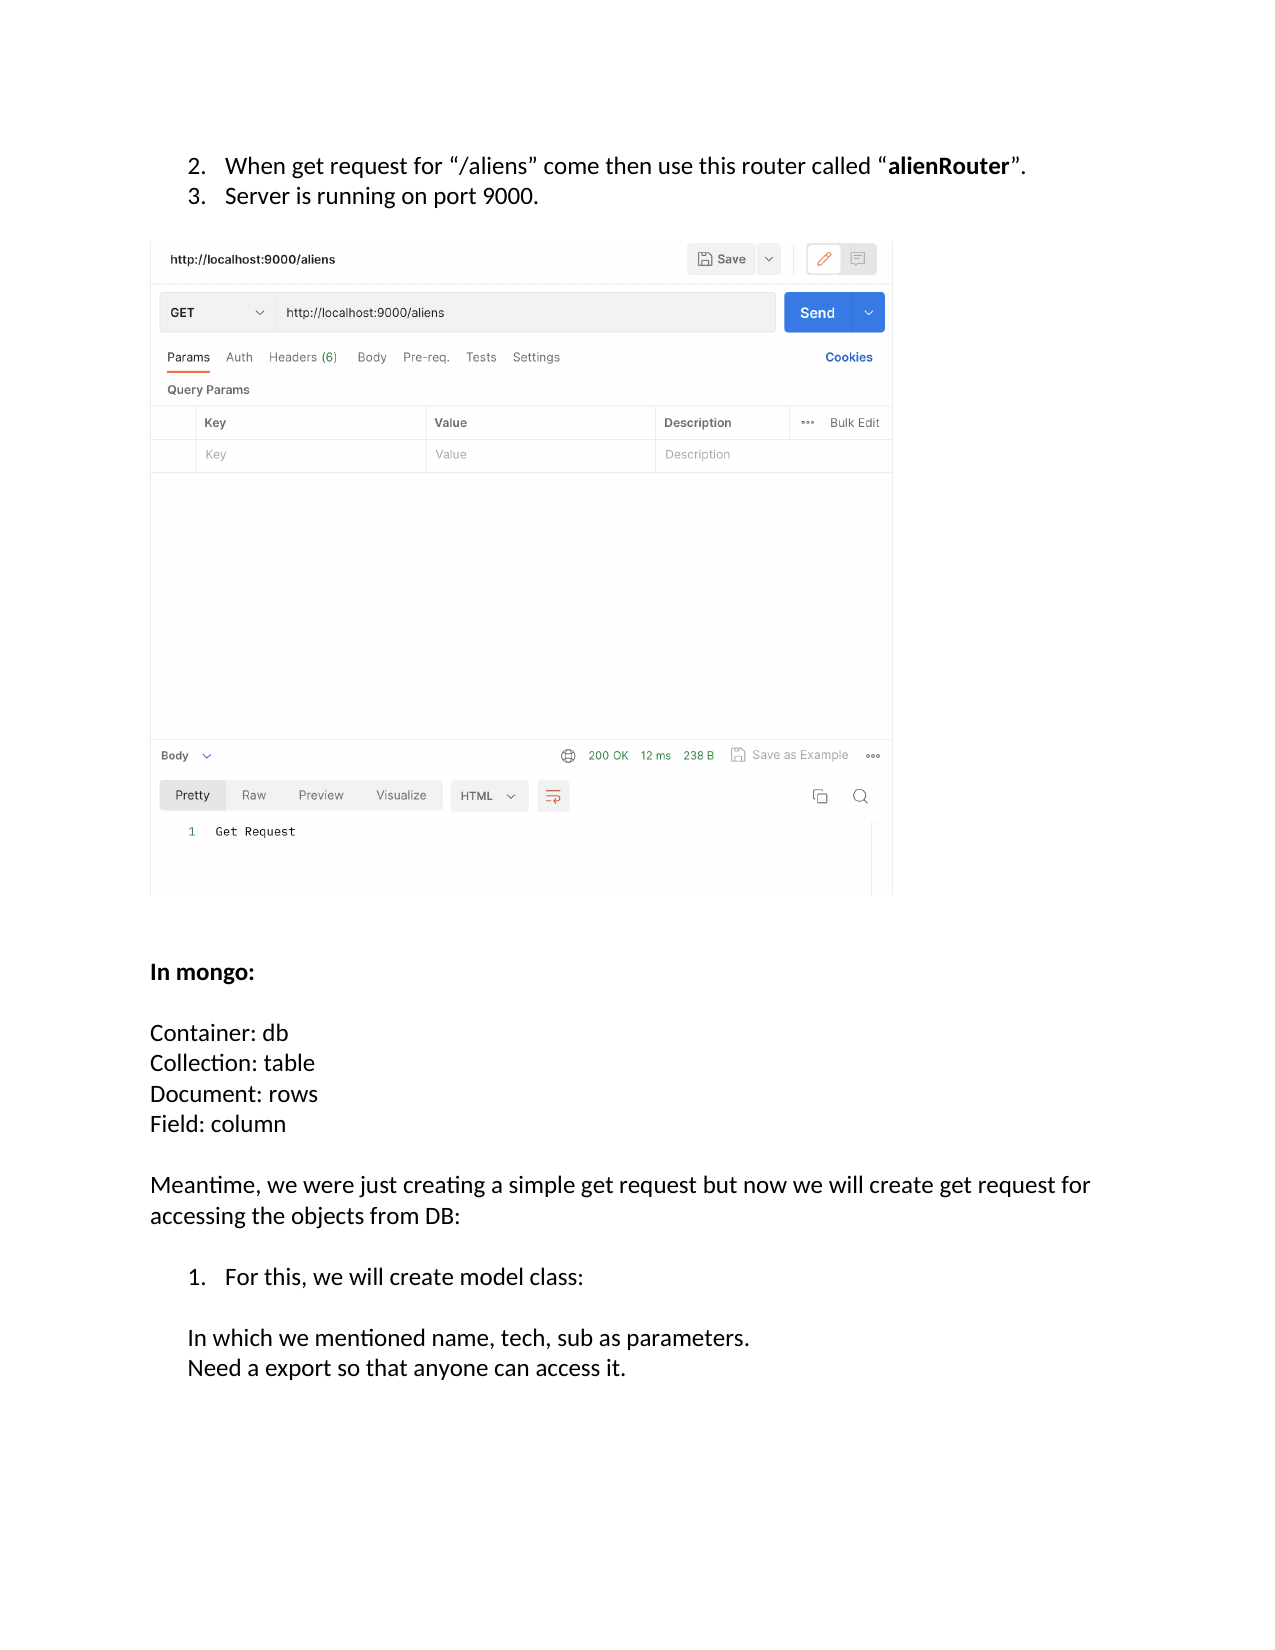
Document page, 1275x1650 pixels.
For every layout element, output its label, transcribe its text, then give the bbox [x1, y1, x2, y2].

text Meantime, we were just creating a simple get request but now we will create get request for accessing the objects from DB: [150, 1169, 1125, 1230]
picture [150, 241, 894, 895]
text In mongo: [150, 956, 1125, 986]
text In which we mentioned name, tech, sub as parameters. [187, 1322, 1125, 1352]
text Collection: table [150, 1047, 1125, 1078]
list Server is running on port 9000. [187, 181, 1125, 211]
list When get request for “/aliens” come then use this router called “alienRouter”. [187, 150, 1125, 181]
list For this, we will create model class: [187, 1261, 1125, 1291]
text Field: column [150, 1108, 1125, 1139]
text Need a export so that anyone can access it. [187, 1352, 1125, 1383]
text Document: rows [150, 1078, 1125, 1108]
text Container: db [150, 1017, 1125, 1047]
